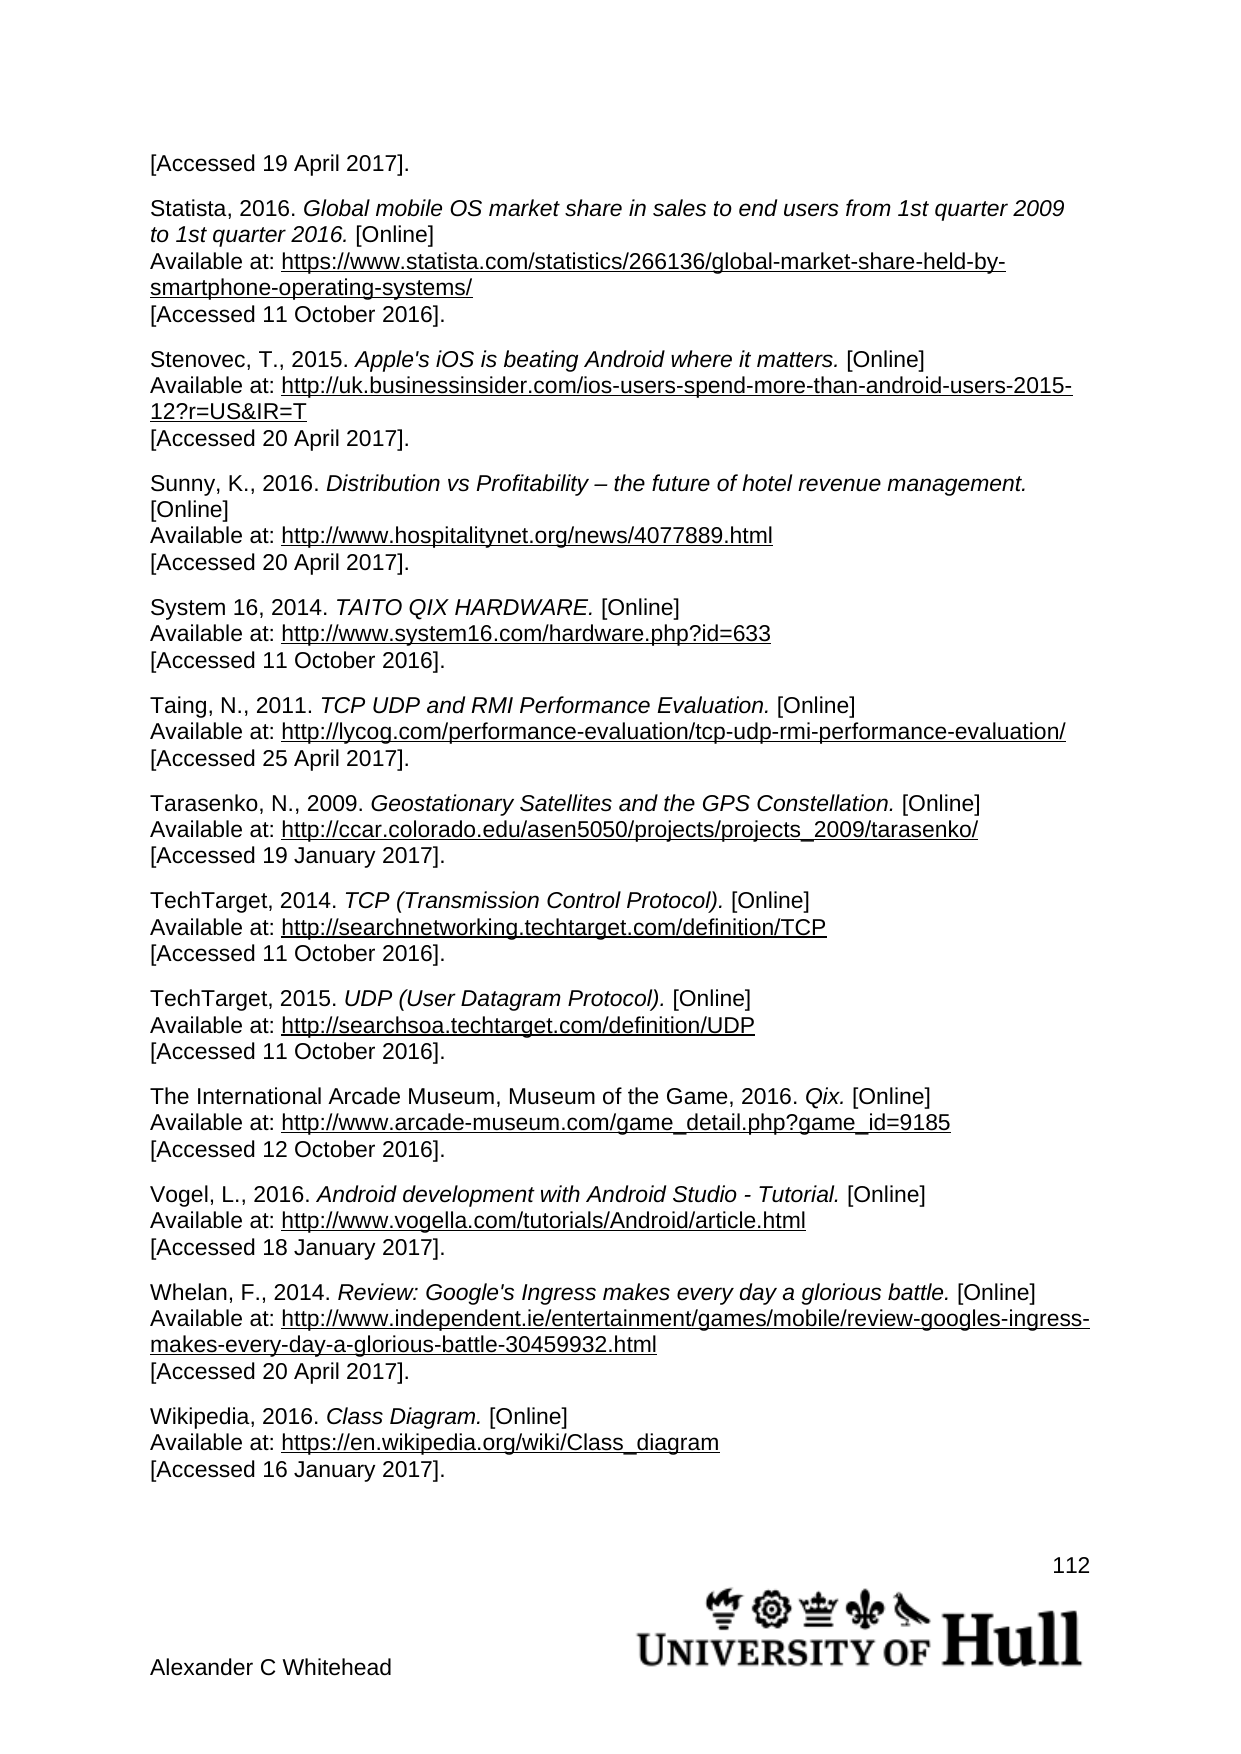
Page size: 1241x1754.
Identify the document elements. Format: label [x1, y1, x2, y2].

picture [630, 1578, 1091, 1676]
